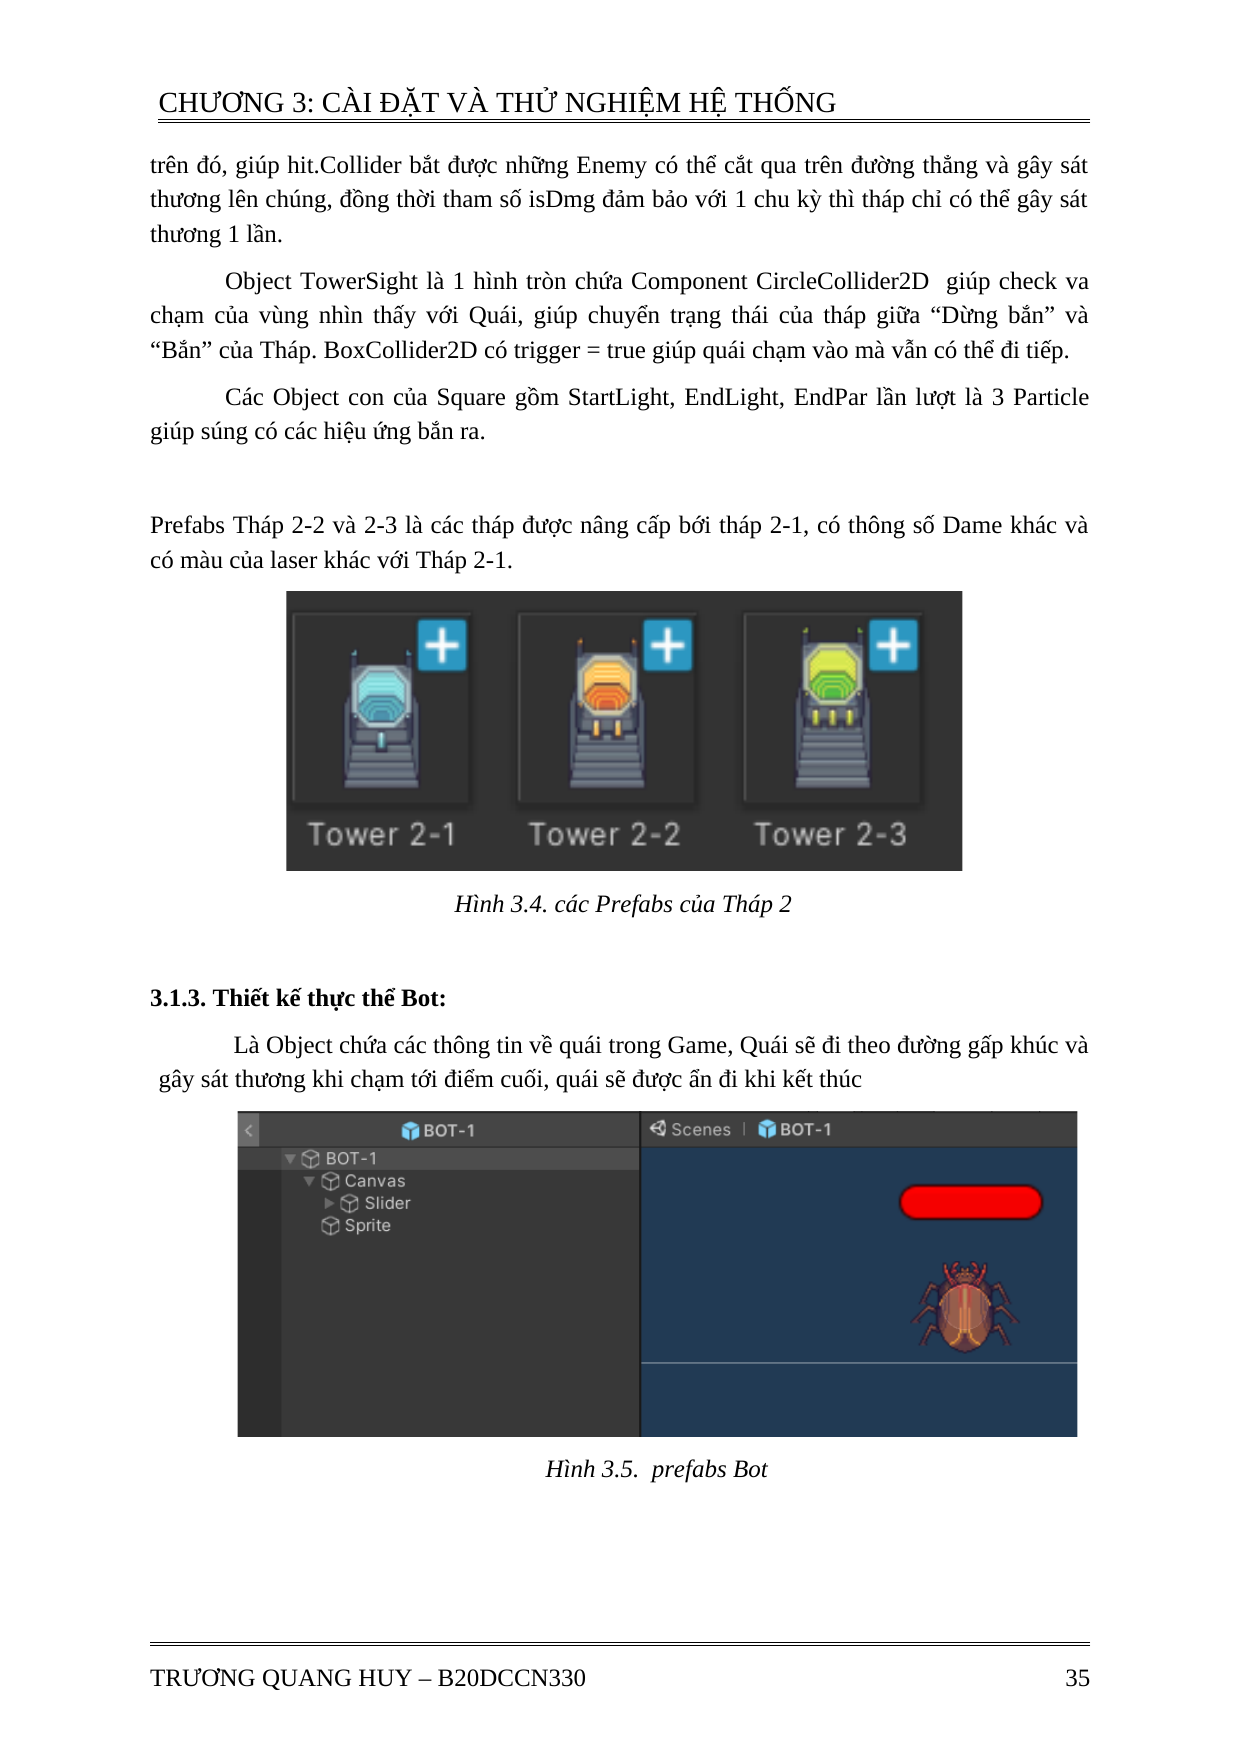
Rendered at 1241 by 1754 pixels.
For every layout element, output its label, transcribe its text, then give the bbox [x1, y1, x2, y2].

picture [286, 591, 963, 871]
text Là Object chứa các thông tin về quái trong Game, Quái sẽ đi theo đường gấp khúc và gây sát thương khi chạm tới điểm cuối, quái sẽ được ẩn đi khi kết thúc [158, 1030, 1090, 1093]
subtitle Hình 3.4. các Prefabs của Tháp 2 [158, 889, 1090, 917]
subtitle 3.1.3. Thiết kế thực thể Bot: [150, 983, 1090, 1011]
subtitle Hình 3.5. prefabs Bot [150, 1454, 1090, 1483]
text Các Object con của Square gồm StartLight, EndLight, EndPar lần lượt là 3 Particle giúp súng có các hiệu ứng bắn ra. [150, 382, 1090, 445]
text Object TowerSight là 1 hình tròn chứa Component CircleCollider2D giúp check va chạm của vùng nhìn thấy với Quái, giúp chuyển trạng thái của tháp giữa “Dừng bắn” và “Bắn” của Tháp. BoxCollider2D có trigger = true giúp quái chạm vào mà vẫn có thể đi tiếp. [150, 266, 1090, 364]
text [150, 150, 1090, 248]
picture [237, 1111, 1078, 1437]
text Prefabs Tháp 2-2 và 2-3 là các tháp được nâng cấp bới tháp 2-1, có thông số Dame khác và có màu của laser khác với Tháp 2-1. [150, 510, 1090, 573]
